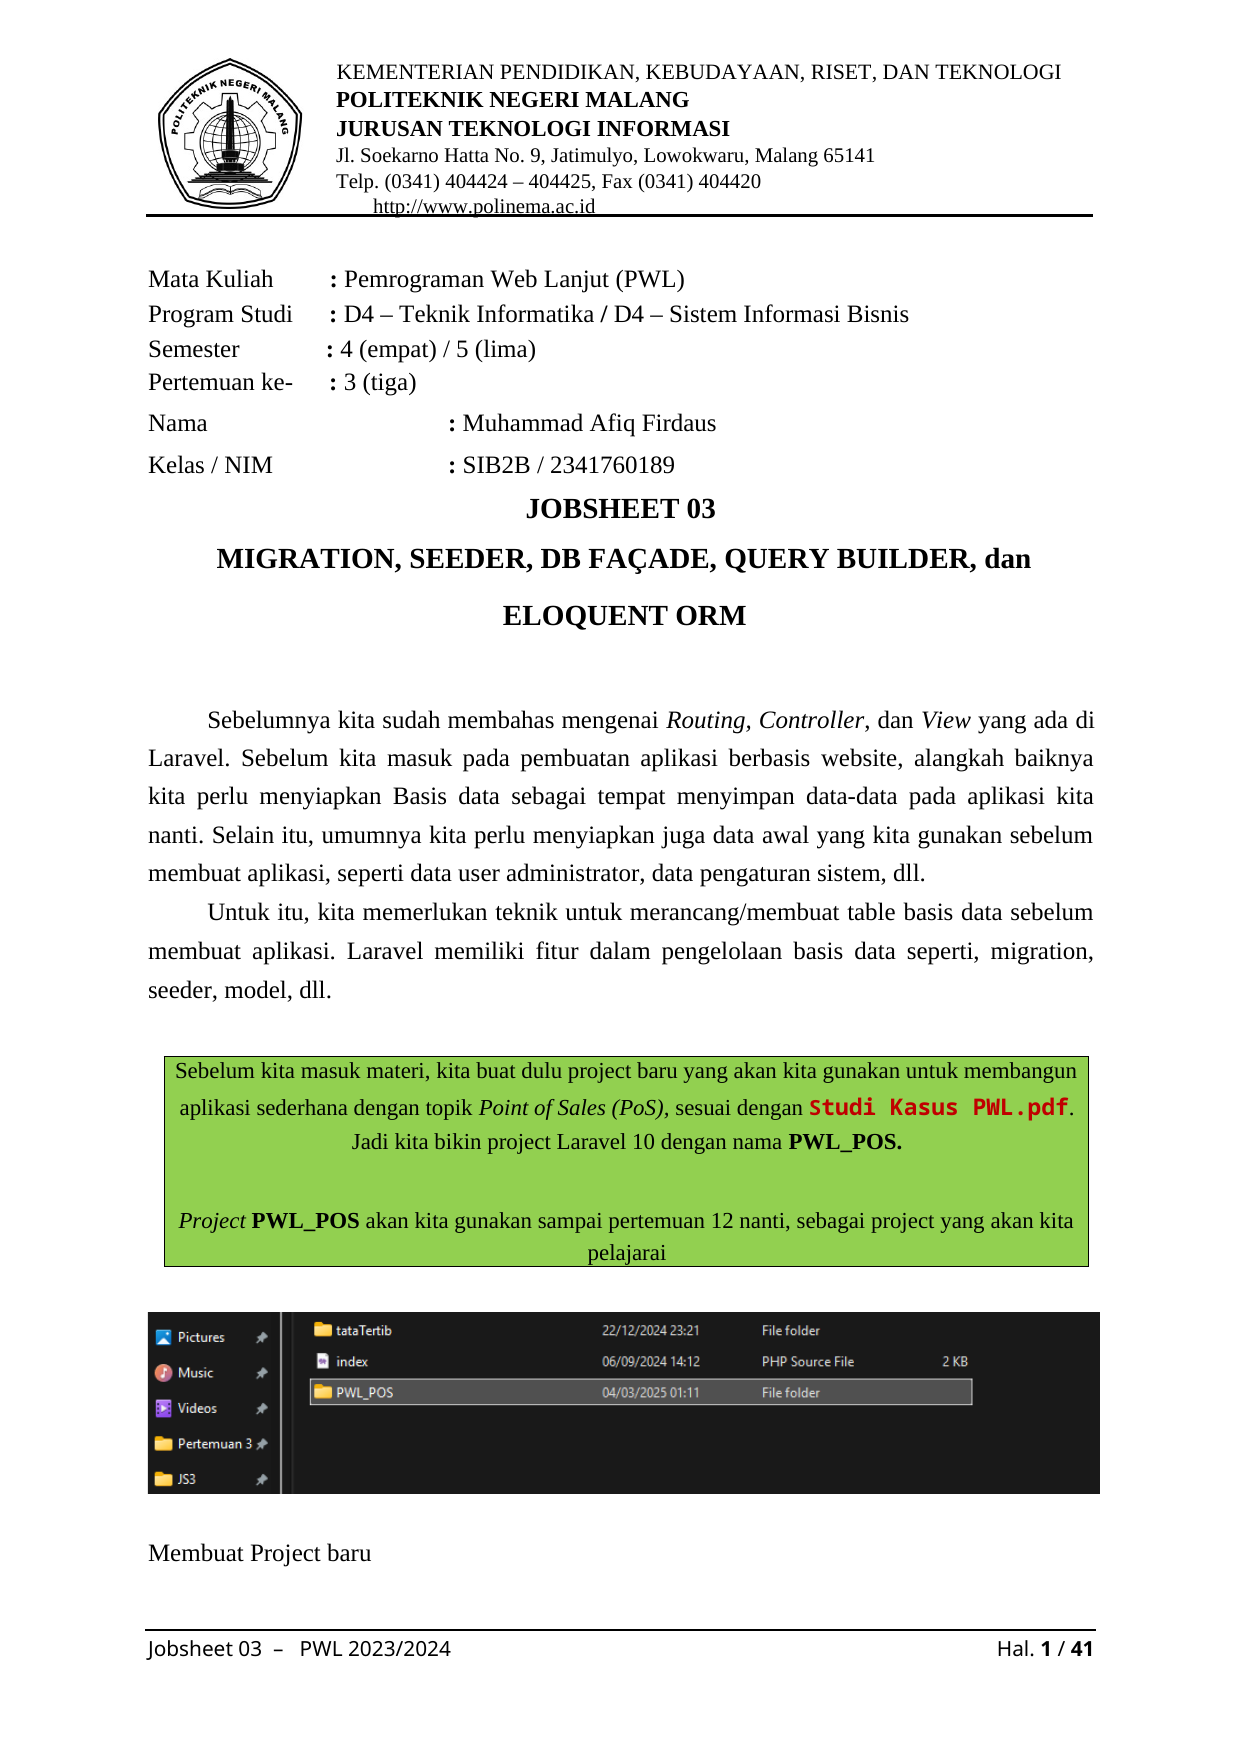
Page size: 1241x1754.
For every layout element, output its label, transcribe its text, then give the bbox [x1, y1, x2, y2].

picture [158, 58, 304, 209]
text Project PWL_POS akan kita gunakan sampai pertemuan 12 nanti, sebagai project yang akan kita pelajarai [165, 1206, 1088, 1266]
text Mata Kuliah : Pemrograman Web Lanjut (PWL) [148, 264, 1100, 293]
picture [147, 1312, 1100, 1494]
text Kelas / NIM : SIB2B / 2341760189 [148, 450, 1100, 478]
text Membuat Project baru [148, 1538, 1100, 1566]
text Sebelumnya kita sudah membahas mengenai Routing, Controller, dan View yang ada di Laravel. Sebelum kita masuk pada pembuatan aplikasi berbasis website, alangkah baiknya kita perlu menyiapkan Basis data sebagai tempat menyimpan data-data pada aplikasi kita nanti. Selain itu, umumnya kita perlu menyiapkan juga data awal yang kita gunakan sebelum membuat aplikasi, seperti data user administrator, data pengaturan sistem, dll. [148, 705, 1095, 887]
text Sebelum kita masuk materi, kita buat dulu project baru yang akan kita gunakan untuk membangun aplikasi sederhana dengan topik Point of Sales (PoS), sesuai dengan Studi Kasus PWL.pdf. Jadi kita bikin project Laravel 10 dengan nama PWL_POS. [165, 1057, 1088, 1154]
text Pertemuan ke- : 3 (tiga) [148, 367, 1100, 395]
text Semester : 4 (empat) / 5 (lima) [148, 334, 1100, 363]
text Untuk itu, kita memerlukan teknik untuk merancang/membuat table basis data sebelum membuat aplikasi. Laravel memiliki fitur dalam pengelolaan basis data seperti, migration, seeder, model, dll. [148, 897, 1095, 1003]
text Nama : Muhammad Afiq Firdaus [148, 408, 1100, 437]
text MIGRATION, SEEDER, DB FAÇADE, QUERY BUILDER, dan ELOQUENT ORM [148, 542, 1100, 631]
text Program Studi : D4 – Teknik Informatika / D4 – Sistem Informasi Bisnis [148, 299, 1100, 328]
text JOBSHEET 03 [148, 491, 1093, 525]
